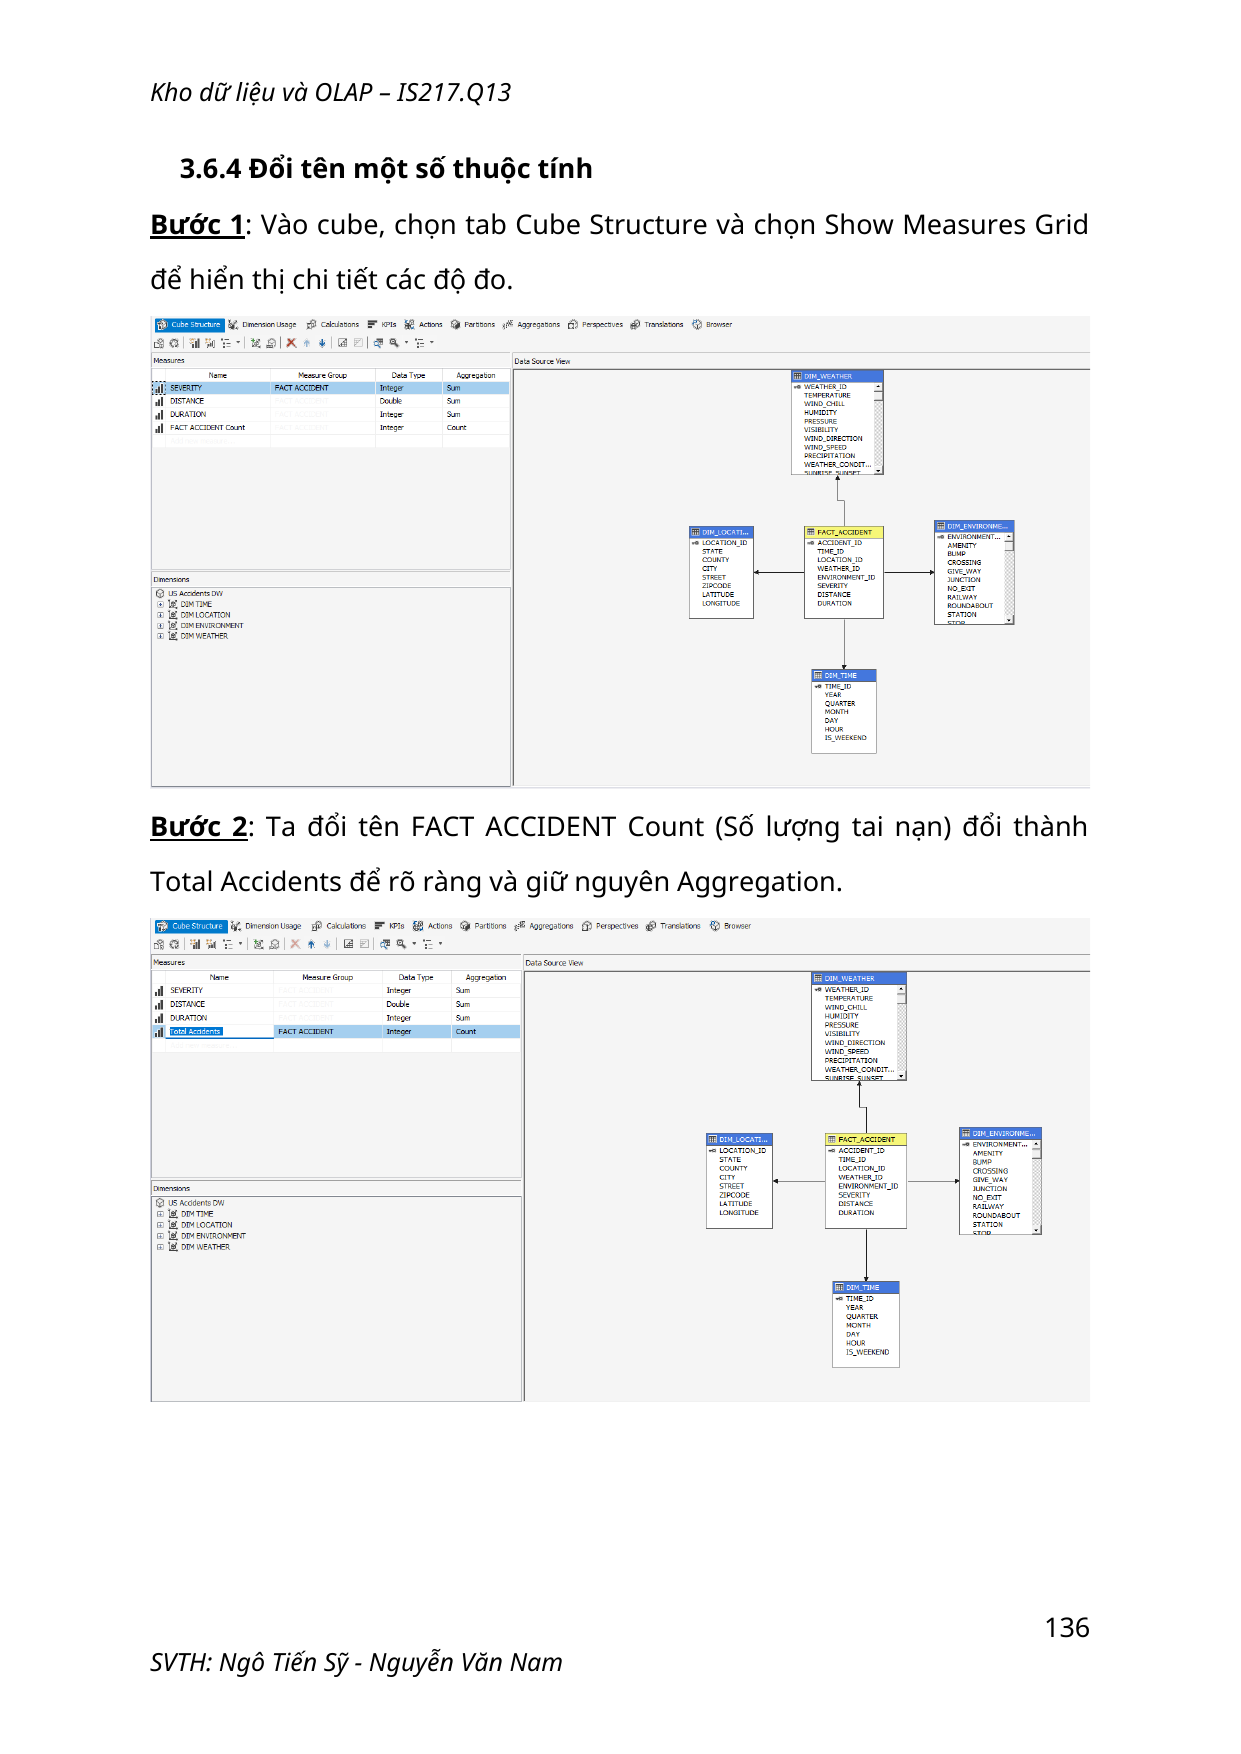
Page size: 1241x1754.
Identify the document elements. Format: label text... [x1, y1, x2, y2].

picture [150, 918, 1091, 1402]
text Bước 2: Ta đổi tên FACT ACCIDENT Count (Số lượng tai nạn) đổi thành Total Accidents để rõ ràng và giữ nguyên Aggregation. [150, 807, 1090, 900]
subtitle 3.6.4 Đổi tên một số thuộc tính [150, 150, 1090, 187]
picture [150, 316, 1091, 789]
text Bước 1: Vào cube, chọn tab Cube Structure và chọn Show Measures Grid để hiển thị chi tiết các độ đo. [150, 205, 1090, 297]
